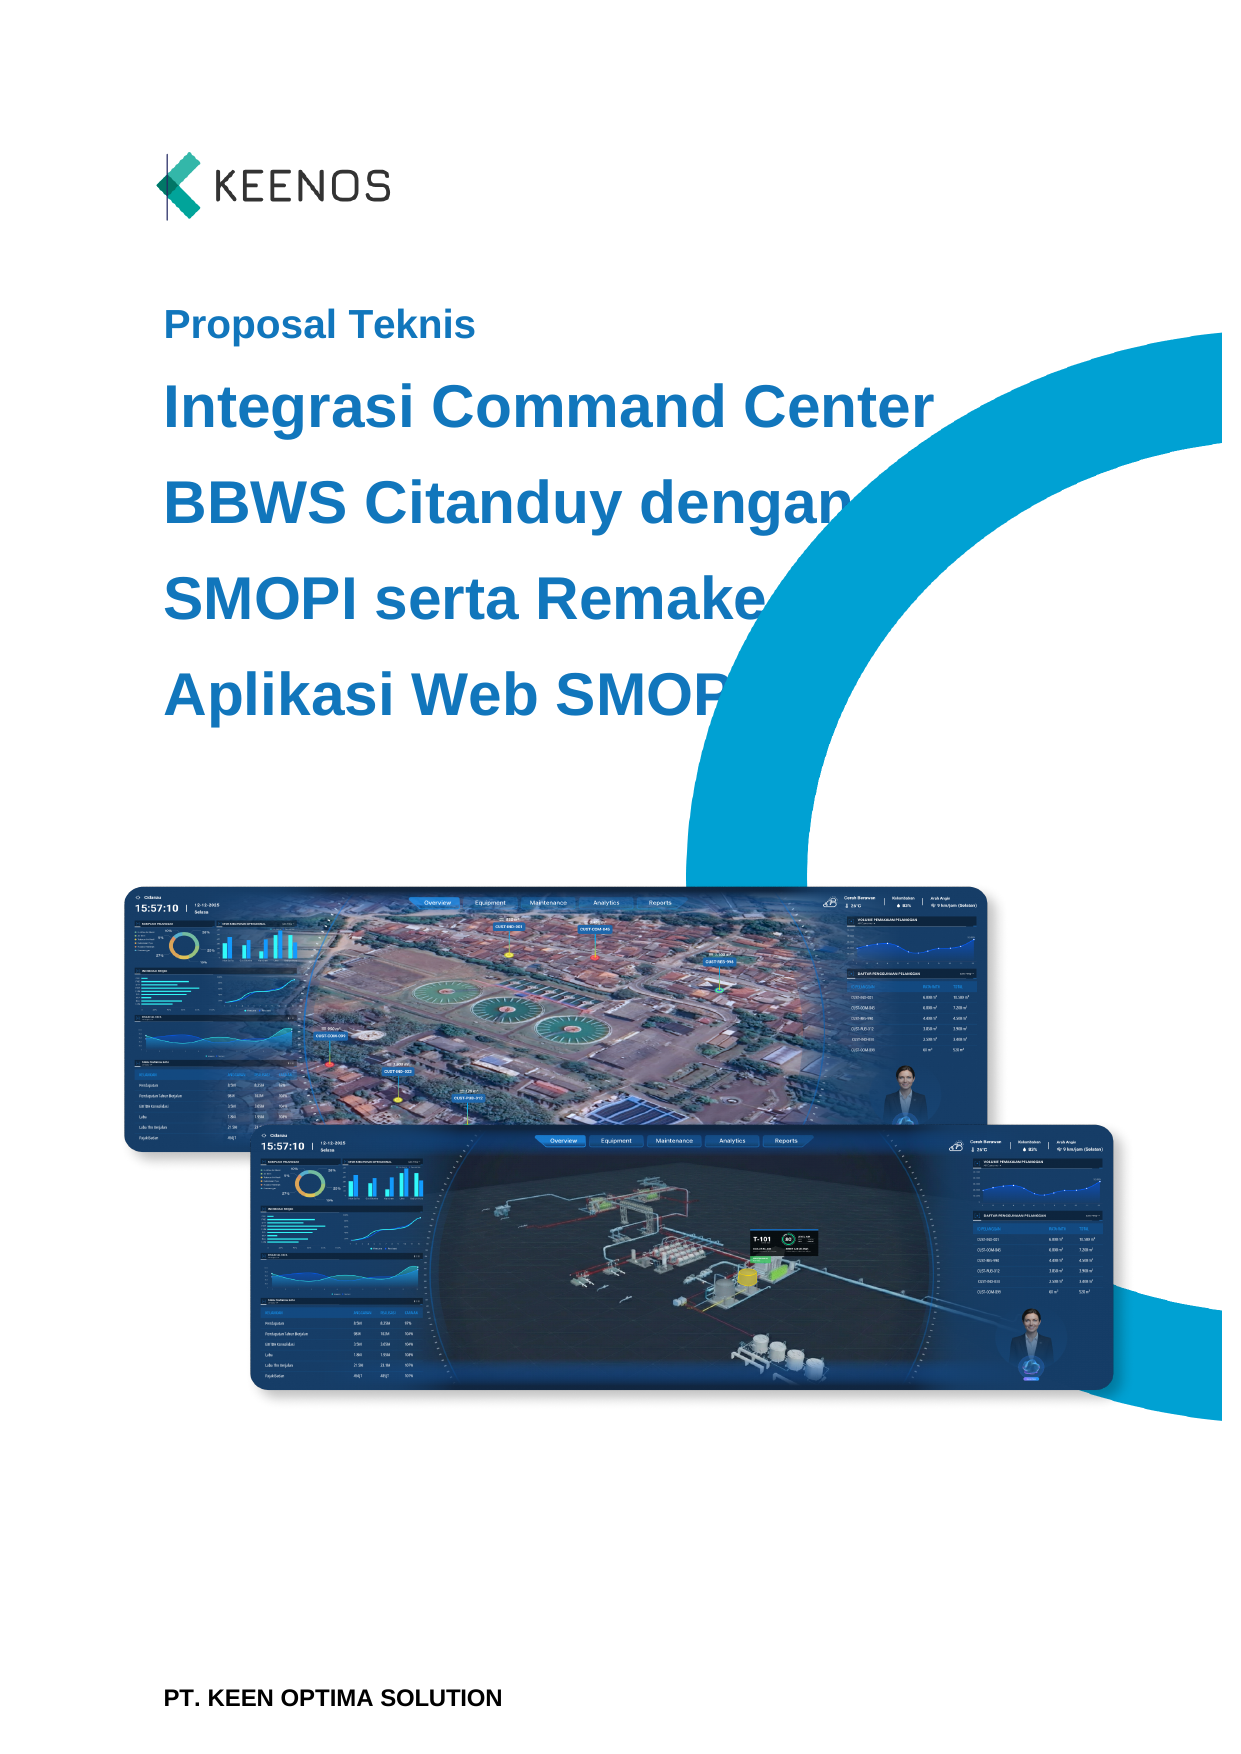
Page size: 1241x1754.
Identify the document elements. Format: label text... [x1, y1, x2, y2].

text Proposal Teknis [163, 301, 1107, 347]
title Integrasi Command Center BBWS Citanduy dengan SMOPI serta Remake Aplikasi Web SMOPIR [163, 371, 686, 728]
picture [155, 152, 401, 221]
text PT. KEEN OPTIMA SOLUTION [163, 1684, 1107, 1712]
picture [118, 444, 1222, 1424]
picture [686, 329, 1222, 850]
